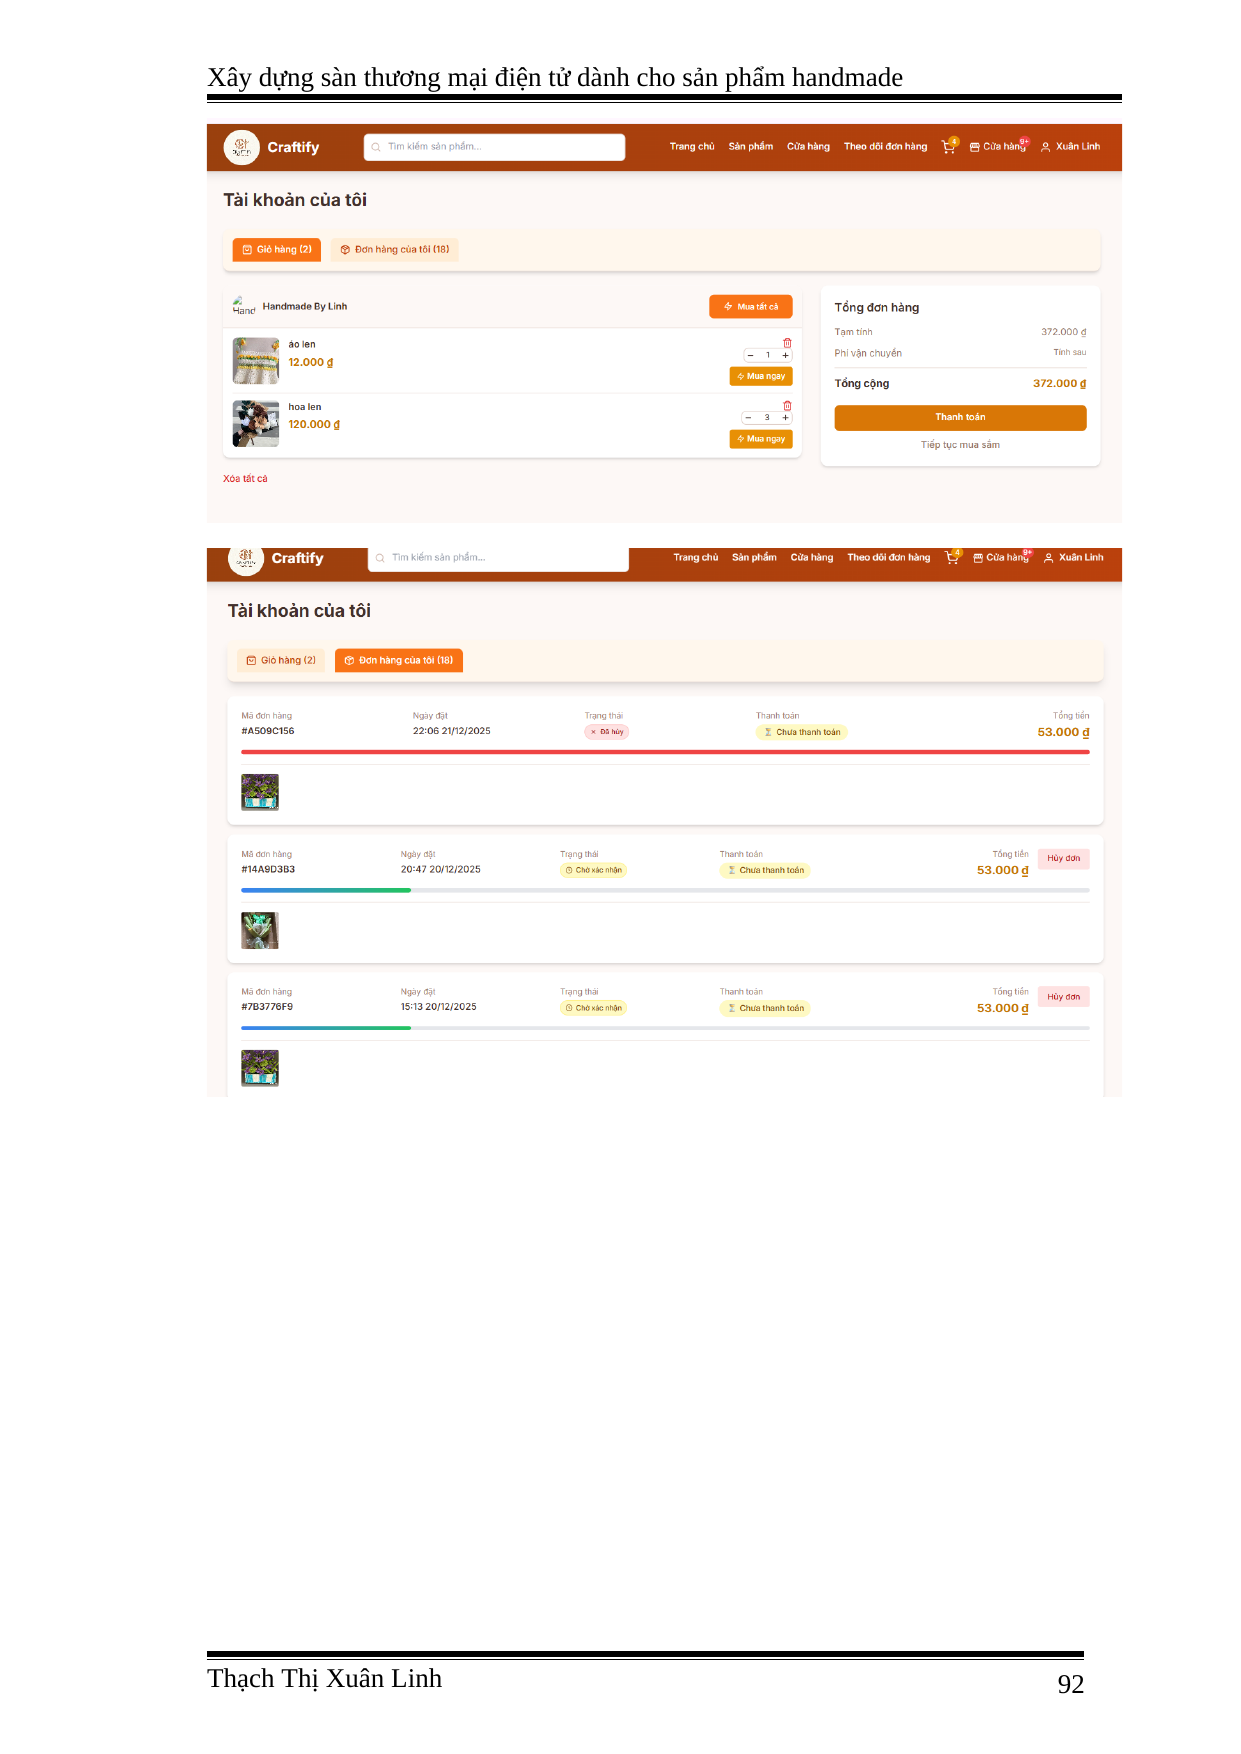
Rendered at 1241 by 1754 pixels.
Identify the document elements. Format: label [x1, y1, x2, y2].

picture [206, 118, 1123, 523]
picture [206, 548, 1123, 1097]
